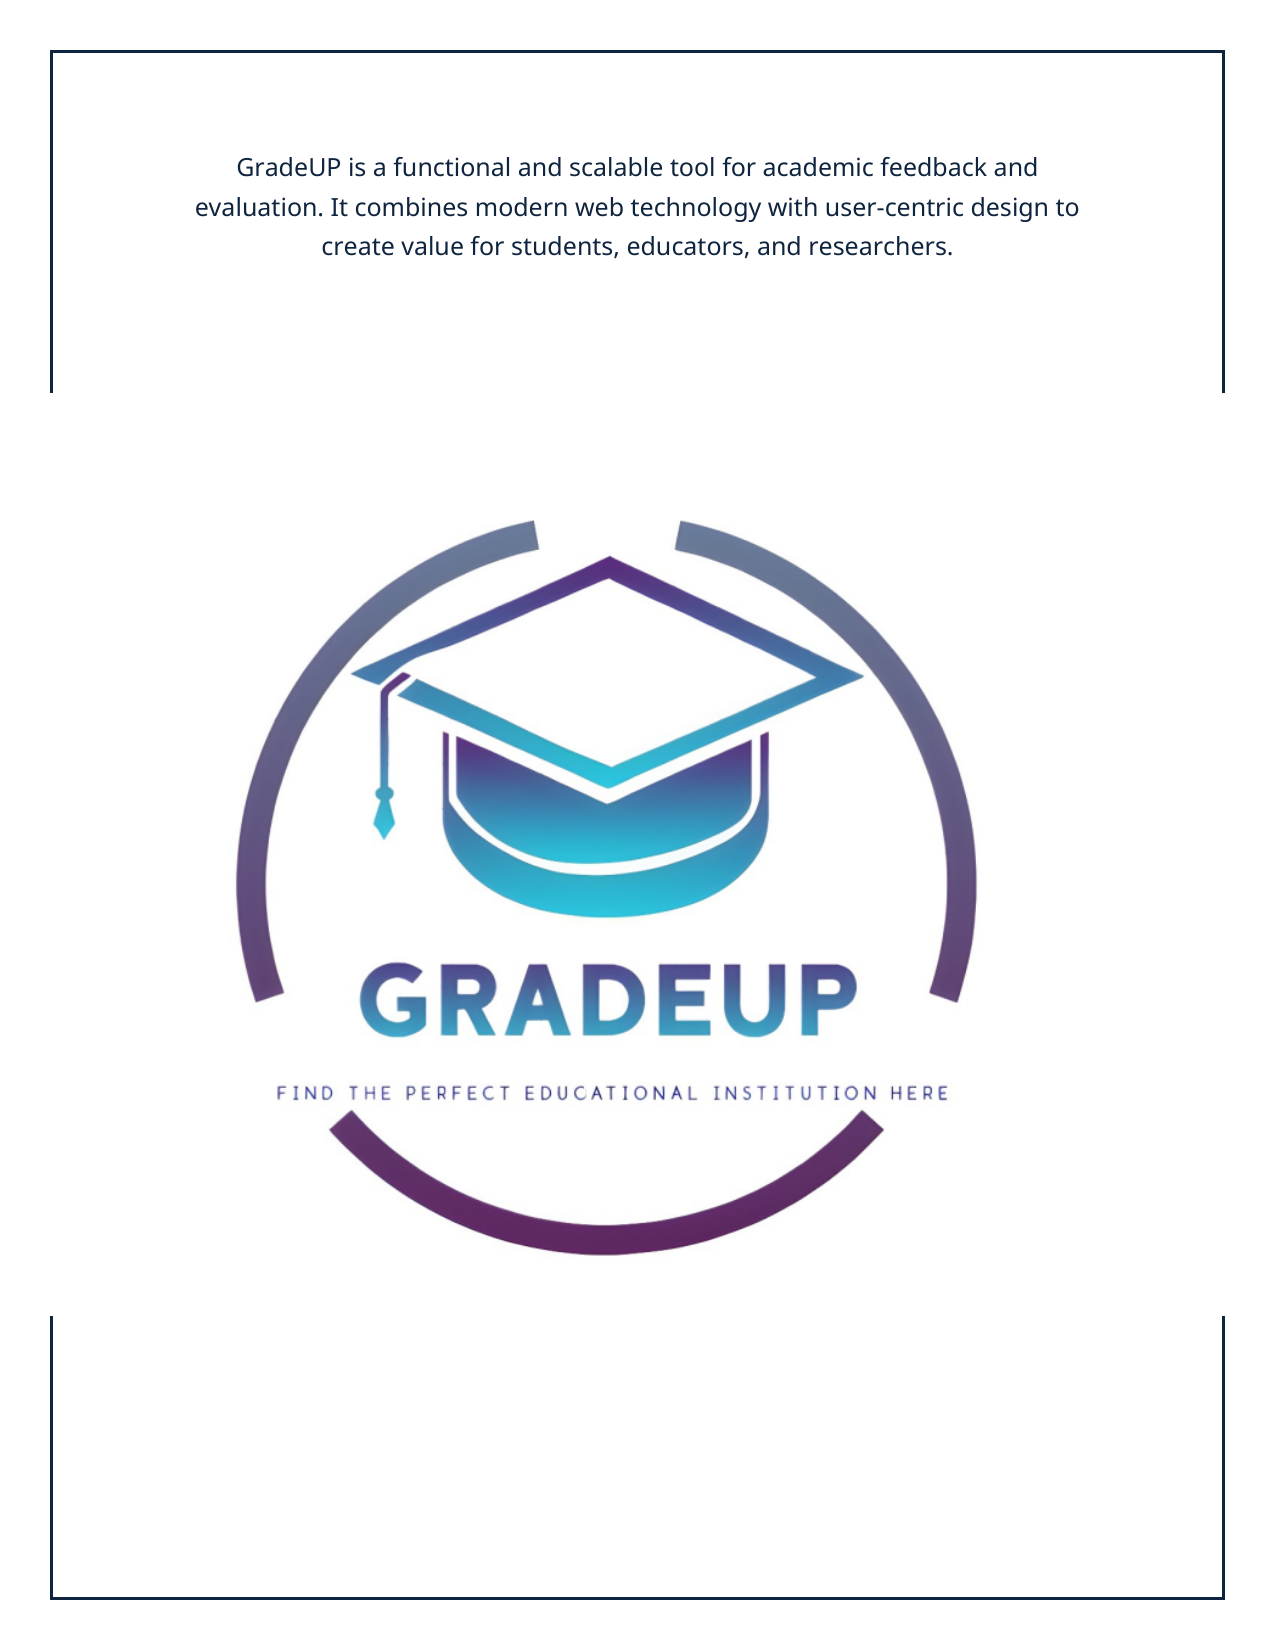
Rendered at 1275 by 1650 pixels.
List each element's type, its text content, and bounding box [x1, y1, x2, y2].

text GradeUP is a functional and scalable tool for academic feedback and evaluation. It combines modern web technology with user-centric design to create value for students, educators, and researchers. [187, 150, 1087, 262]
picture [0, 393, 1246, 1314]
